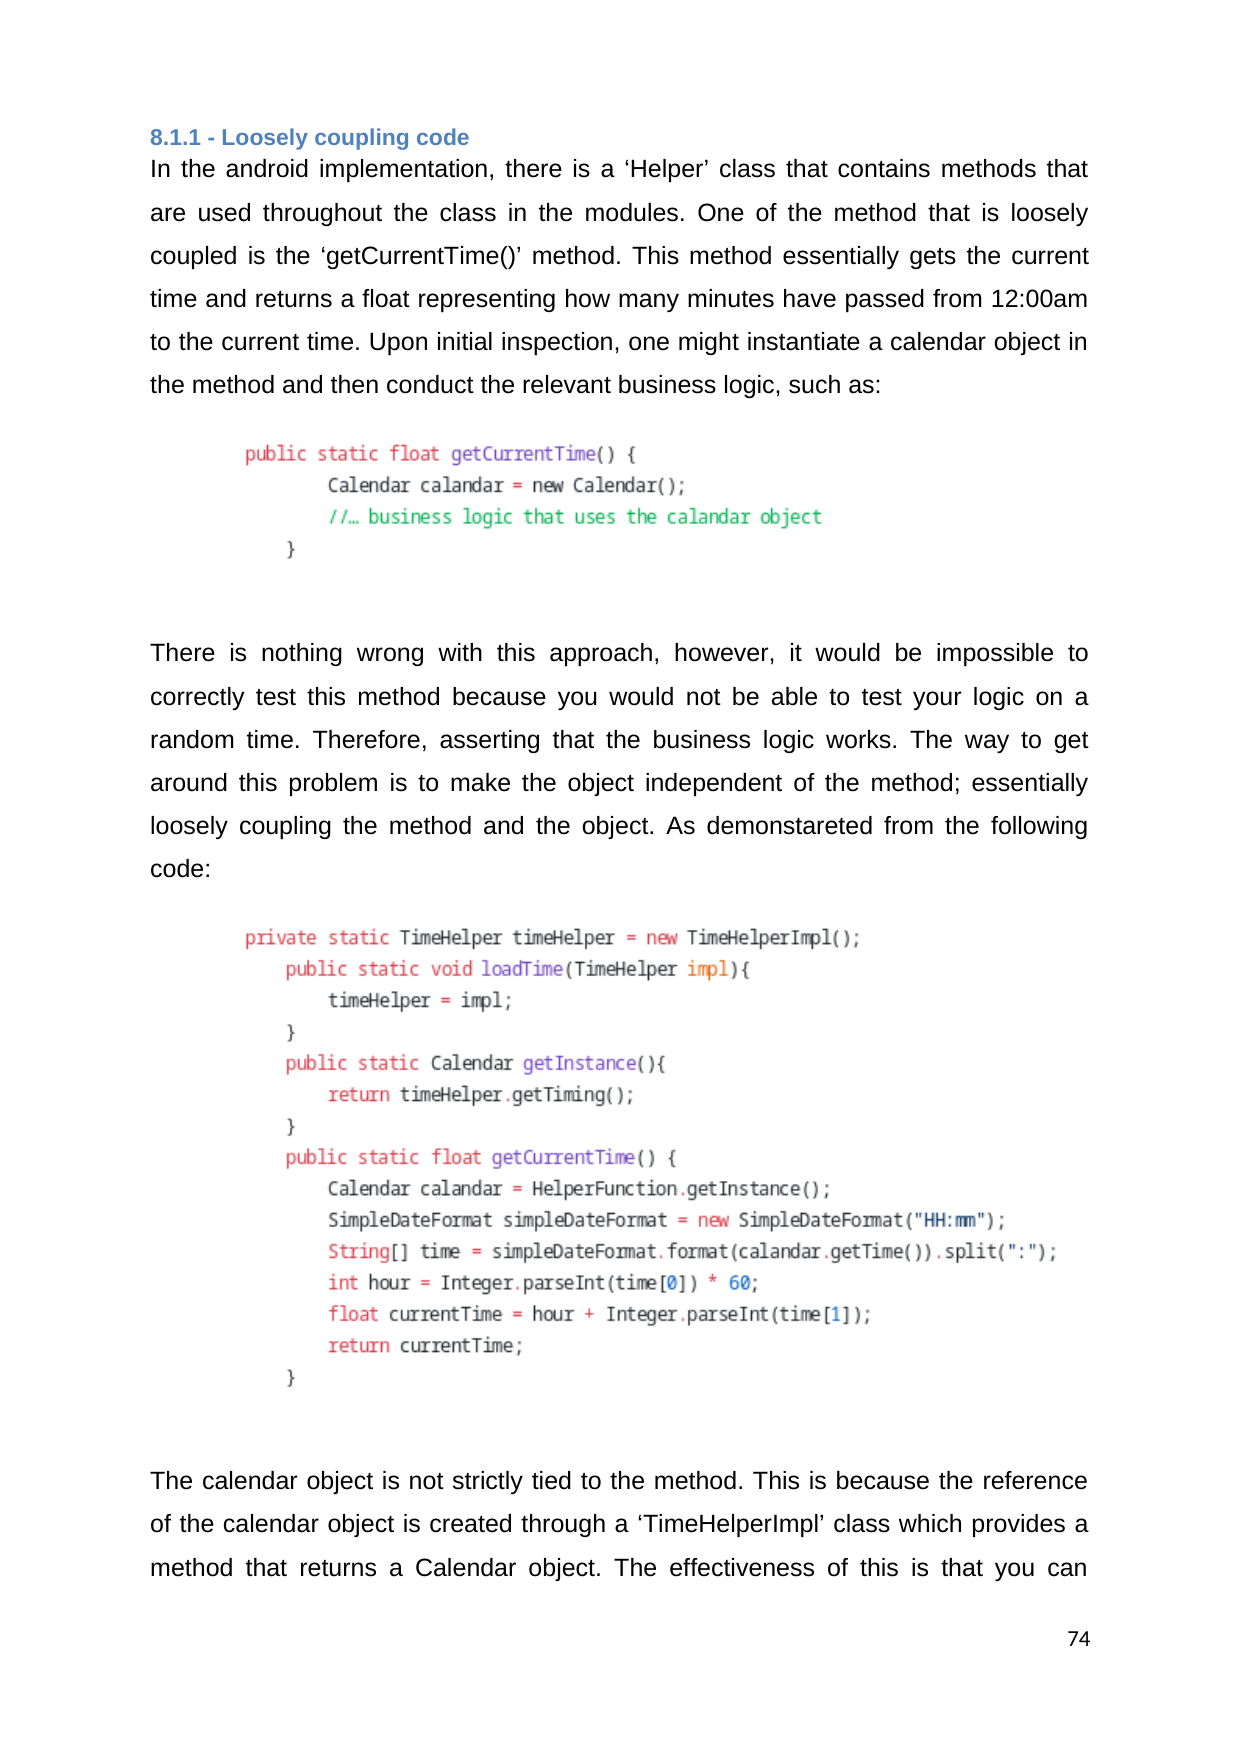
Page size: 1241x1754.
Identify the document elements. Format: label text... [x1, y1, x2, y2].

text There is nothing wrong with this approach, however, it would be impossible to correctly test this method because you would not be able to test your logic on a random time. Therefore, asserting that the business logic works. The way to get around this problem is to make the object independent of the method; essentially loosely coupling the method and the object. As demonstareted from the following code: [150, 638, 1090, 883]
text In the android implementation, there is a ‘Helper’ class that contains methods that are used throughout the class in the modules. One of the method that is loosely coupled is the ‘getCurrentTime()’ method. This method essentially gets the current time and returns a float representing how many minutes have passed from 12:00am to the current time. Upon initial inspection, one might instantiate a calendar object in the method and then conduct the relevant business logic, such as: [150, 154, 1090, 399]
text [150, 1466, 1090, 1581]
subtitle 8.1.1 - Loosely coupling code [150, 124, 1090, 151]
